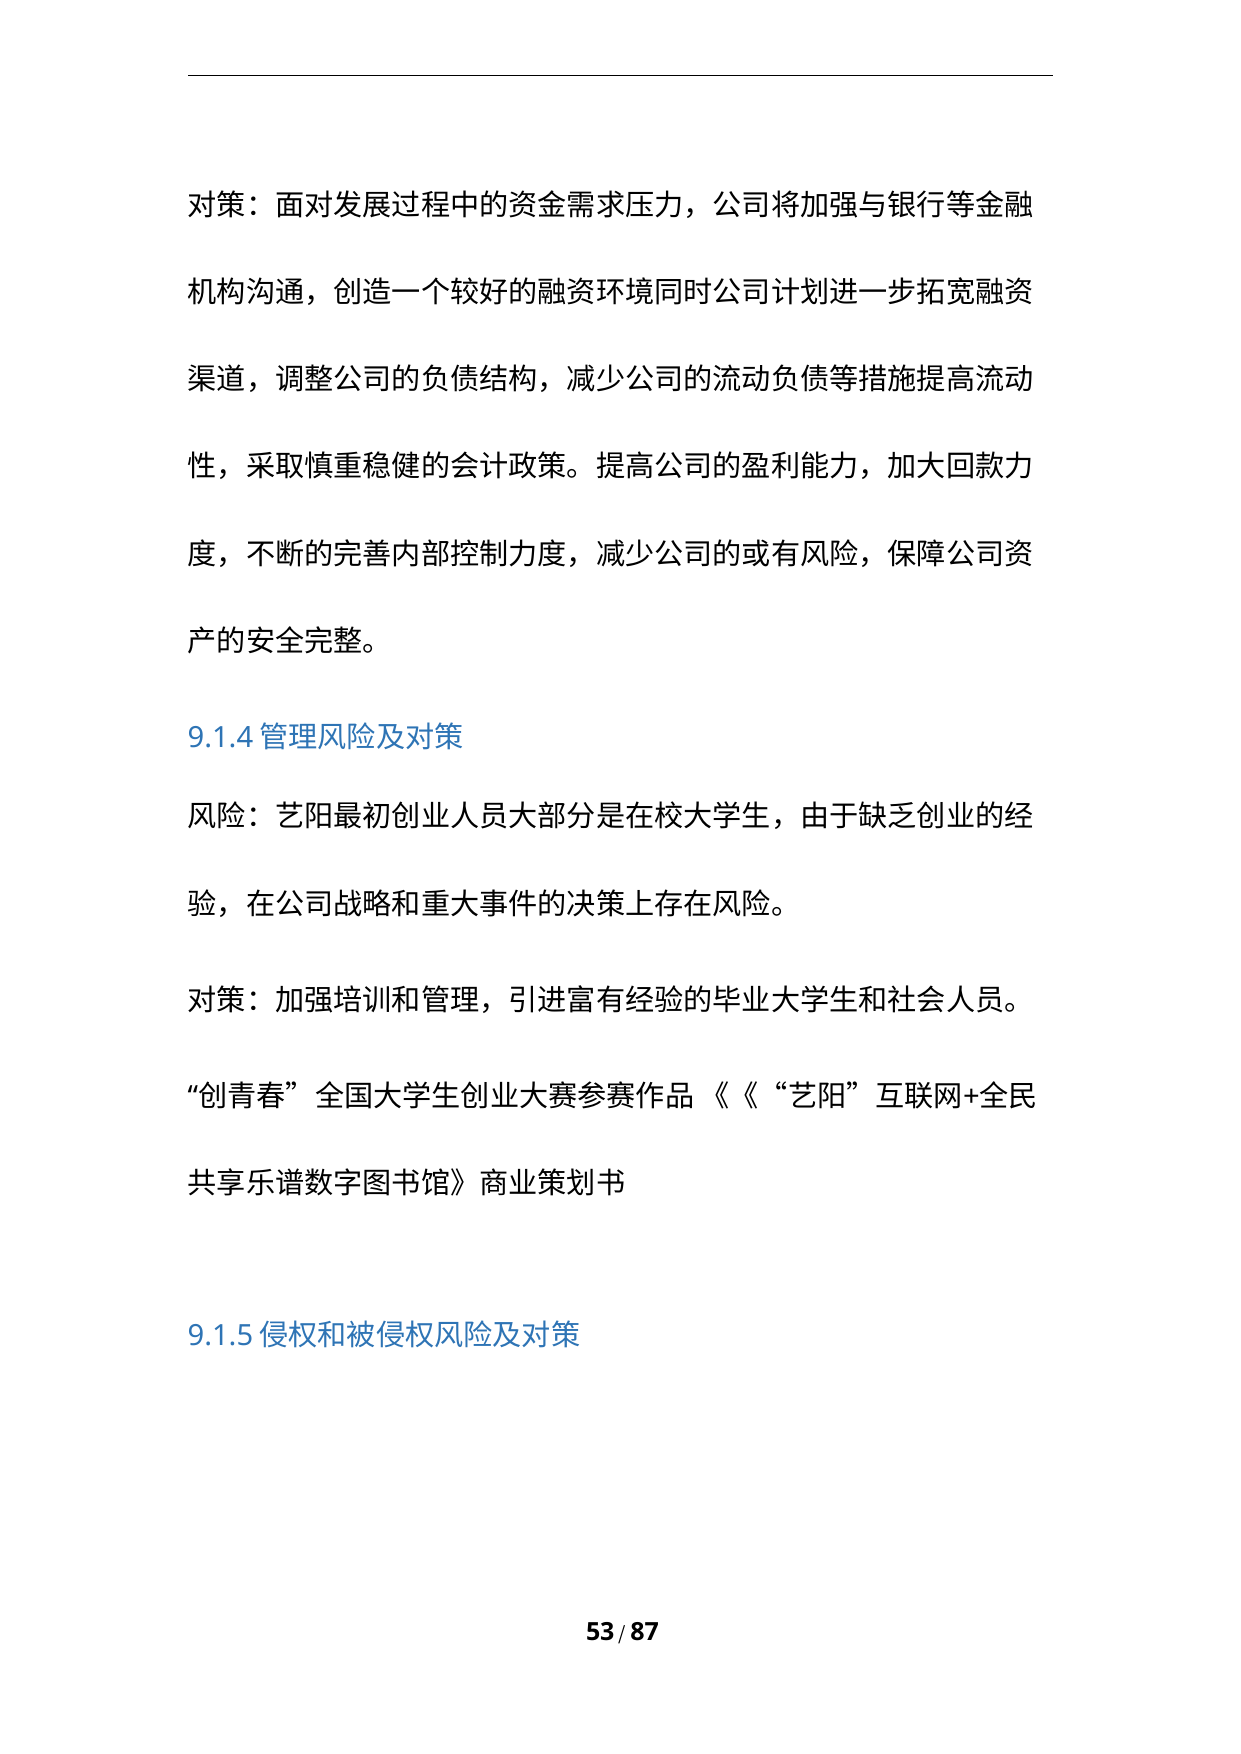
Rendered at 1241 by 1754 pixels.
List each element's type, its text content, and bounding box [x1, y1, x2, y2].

text 对策：加强培训和管理，引进富有经验的毕业大学生和社会人员。 [187, 958, 1053, 1037]
subtitle 9.1.4管理风险及对策 [187, 695, 1053, 774]
text 对策：面对发展过程中的资金需求压力，公司将加强与银行等金融机构沟通，创造一个较好的融资环境同时公司计划进一步拓宽融资渠道，调整公司的负债结构，减少公司的流动负债等措施提高流动性，采取慎重稳健的会计政策。提高公司的盈利能力，加大回款力度，不断的完善内部控制力度，减少公司的或有风险，保障公司资产的安全完整。 [187, 163, 1053, 678]
text “创青春”全国大学生创业大赛参赛作品 《《“艺阳”互联网+全民共享乐谱数字图书馆》商业策划书 [187, 1054, 1053, 1221]
text 风险：艺阳最初创业人员大部分是在校大学生，由于缺乏创业的经验，在公司战略和重大事件的决策上存在风险。 [187, 774, 1053, 941]
subtitle 9.1.5侵权和被侵权风险及对策 [187, 1293, 1053, 1373]
